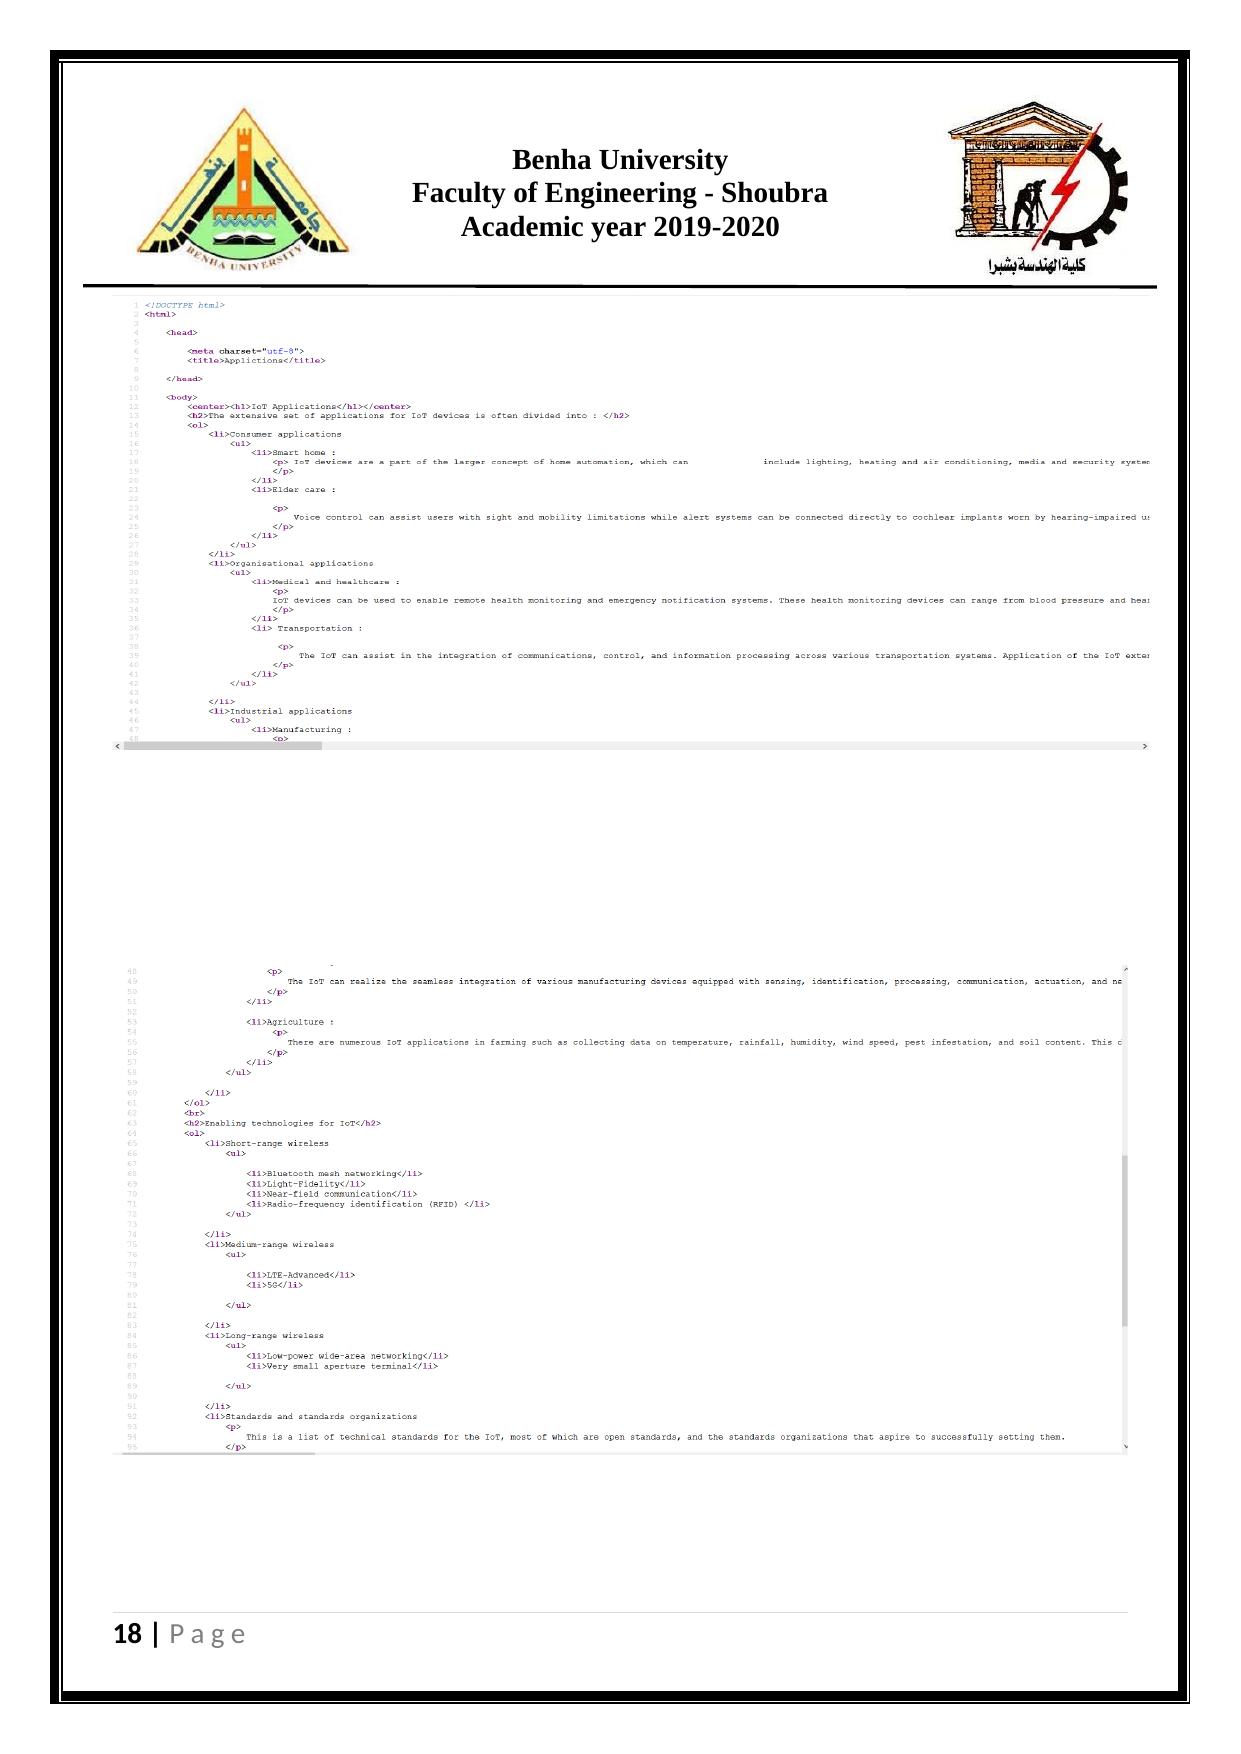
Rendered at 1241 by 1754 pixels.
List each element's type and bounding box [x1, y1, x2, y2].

picture [112, 77, 373, 271]
picture [112, 965, 1128, 1455]
picture [921, 95, 1128, 285]
picture [112, 295, 1150, 750]
